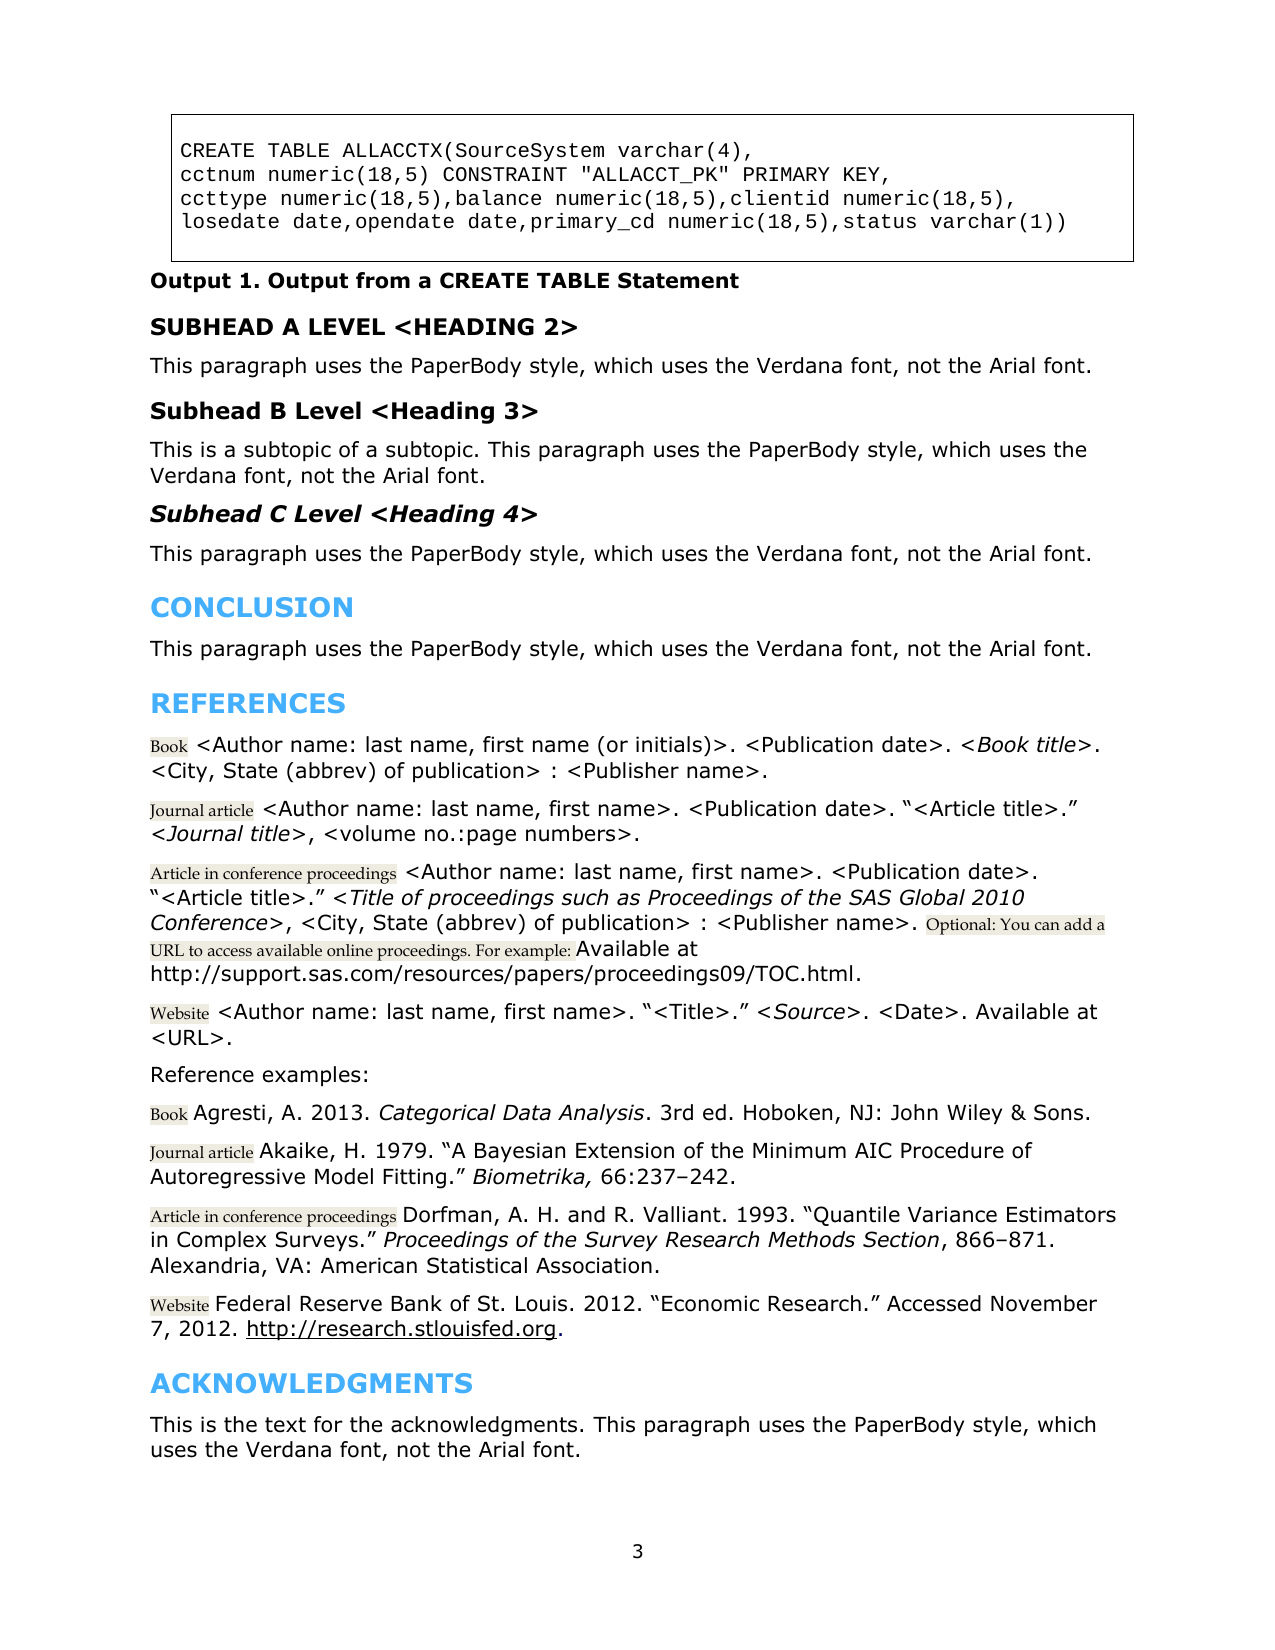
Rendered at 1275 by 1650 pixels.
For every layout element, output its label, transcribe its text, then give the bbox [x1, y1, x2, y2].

text This is a subtopic of a subtopic. This paragraph uses the PaperBody style, which uses the Verdana font, not the Arial font. [150, 437, 1125, 487]
text CREATE TABLE ALLACCTX(SourceSystem varchar(4), [172, 137, 1133, 161]
text Journal article Akaike, H. 1979. “A Bayesian Extension of the Minimum AIC Procedure of Autoregressive Model Fitting.” Biometrika, 66:237–242. [150, 1138, 1125, 1189]
text Book Agresti, A. 2013. Categorical Data Analysis. 3rd ed. Hoboken, NJ: John Wiley & Sons. [150, 1100, 1125, 1125]
subtitle Subhead C Level <Heading 4> [150, 500, 1125, 528]
text This is the text for the acknowledgments. This paragraph uses the PaperBody style, which uses the Verdana font, not the Arial font. [150, 1411, 1125, 1462]
text Article in conference proceedings <Author name: last name, first name>. <Publication date>. “<Article title>.” <Title of proceedings such as Proceedings of the SAS Global 2010 Conference>, <City, State (abbrev) of publication> : <Publisher name>. Optional: You can add a URL to access available online proceedings. For example: Available at http://support.sas.com/resources/papers/proceedings09/TOC.html. [150, 858, 1125, 986]
text Website <Author name: last name, first name>. “<Title>.” <Source>. <Date>. Available at <URL>. [150, 998, 1125, 1049]
subtitle References [150, 686, 1125, 719]
text Journal article <Author name: last name, first name>. <Publication date>. “<Article title>.” <Journal title>, <volume no.:page numbers>. [150, 795, 1125, 846]
subtitle Subhead B Level <Heading 3> [150, 396, 1125, 424]
text Website Federal Reserve Bank of St. Louis. 2012. “Economic Research.” Accessed November 7, 2012. http://research.stlouisfed.org. [150, 1290, 1125, 1341]
text Reference examples: [150, 1062, 1125, 1087]
text Article in conference proceedings Dorfman, A. H. and R. Valliant. 1993. “Quantile Variance Estimators in Complex Surveys.” Proceedings of the Survey Research Methods Section, 866–871. Alexandria, VA: American Statistical Association. [150, 1201, 1125, 1278]
text cctnum numeric(18,5) CONSTRAINT "ALLACCT_PK" PRIMARY KEY, [172, 161, 1133, 184]
subtitle Subhead A Level <heading 2> [150, 312, 1125, 340]
subtitle Acknowledgments [150, 1366, 1125, 1399]
text Book <Author name: last name, first name (or initials)>. <Publication date>. <Book title>. <City, State (abbrev) of publication> : <Publisher name>. [150, 732, 1125, 783]
text ccttype numeric(18,5),balance numeric(18,5),clientid numeric(18,5), [172, 184, 1133, 208]
text This paragraph uses the PaperBody style, which uses the Verdana font, not the Arial font. [150, 352, 1125, 378]
subtitle Conclusion [150, 591, 1125, 623]
text losedate date,opendate date,primary_cd numeric(18,5),status varchar(1)) [172, 208, 1133, 235]
text This paragraph uses the PaperBody style, which uses the Verdana font, not the Arial font. [150, 540, 1125, 566]
text Output 1. Output from a CREATE TABLE Statement [150, 268, 1125, 293]
text This paragraph uses the PaperBody style, which uses the Verdana font, not the Arial font. [150, 636, 1125, 661]
